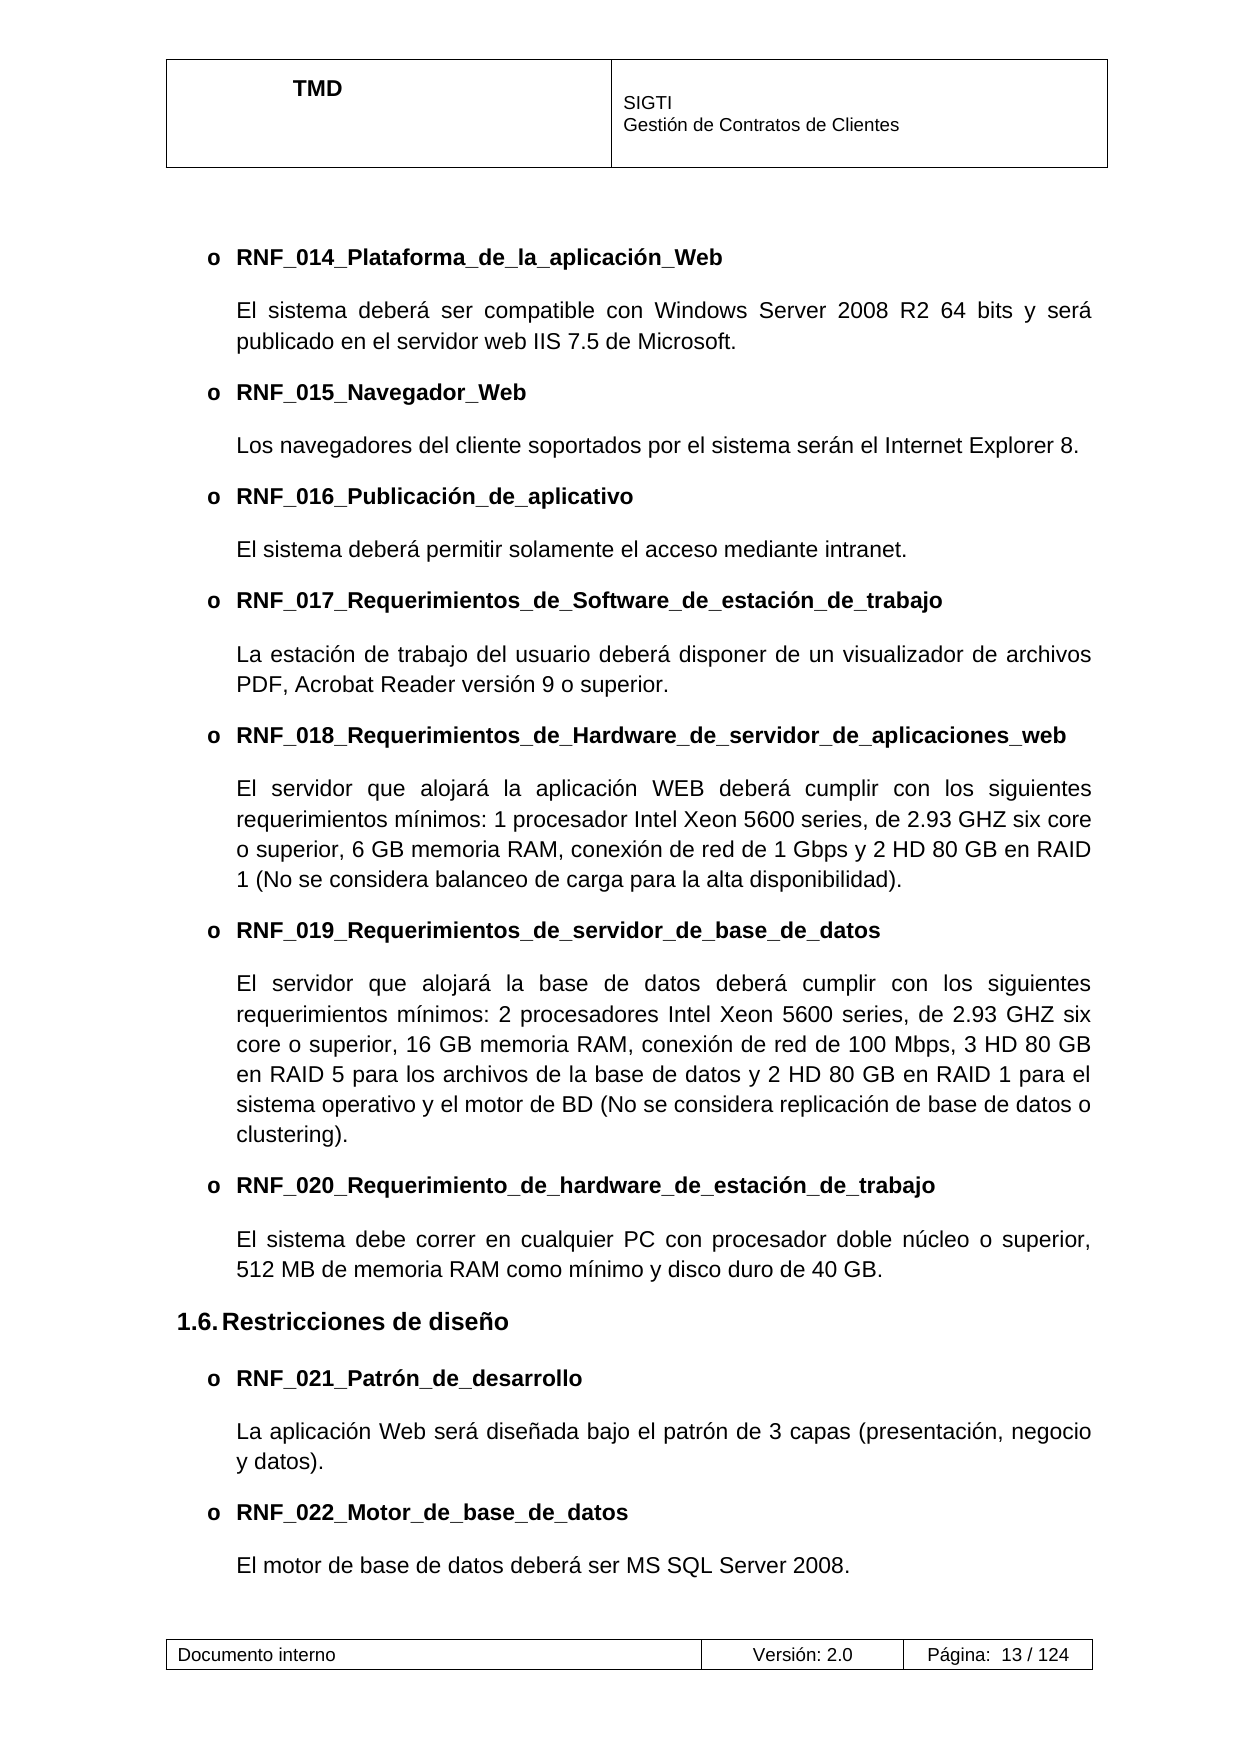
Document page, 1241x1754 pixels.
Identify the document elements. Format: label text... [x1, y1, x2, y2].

list RNF_017_Requerimientos_de_Software_de_estación_de_trabajo [207, 587, 1092, 616]
list RNF_019_Requerimientos_de_servidor_de_base_de_datos [207, 917, 1092, 945]
text El motor de base de datos deberá ser MS SQL Server 2008. [236, 1552, 1092, 1579]
list RNF_014_Plataforma_de_la_aplicación_Web [207, 244, 1092, 272]
subtitle Restricciones de diseño [177, 1307, 1092, 1336]
text La estación de trabajo del usuario deberá disponer de un visualizador de archivos PDF, Acrobat Reader versión 9 o superior. [236, 641, 1092, 697]
text Los navegadores del cliente soportados por el sistema serán el Internet Explorer 8. [236, 432, 1092, 458]
list RNF_021_Patrón_de_desarrollo [207, 1364, 1092, 1393]
text El servidor que alojará la aplicación WEB deberá cumplir con los siguientes requerimientos mínimos: 1 procesador Intel Xeon 5600 series, de 2.93 GHZ six core o superior, 6 GB memoria RAM, conexión de red de 1 Gbps y 2 HD 80 GB en RAID 1 (No se considera balanceo de carga para la alta disponibilidad). [236, 775, 1092, 892]
list RNF_018_Requerimientos_de_Hardware_de_servidor_de_aplicaciones_web [207, 722, 1092, 750]
text El sistema deberá ser compatible con Windows Server 2008 R2 64 bits y será publicado en el servidor web IIS 7.5 de Microsoft. [236, 297, 1092, 354]
text El sistema deberá permitir solamente el acceso mediante intranet. [236, 536, 1092, 563]
text El sistema debe correr en cualquier PC con procesador doble núcleo o superior, 512 MB de memoria RAM como mínimo y disco duro de 40 GB. [236, 1226, 1092, 1282]
list RNF_015_Navegador_Web [207, 379, 1092, 407]
list RNF_016_Publicación_de_aplicativo [207, 483, 1092, 511]
list RNF_020_Requerimiento_de_hardware_de_estación_de_trabajo [207, 1172, 1092, 1201]
list RNF_022_Motor_de_base_de_datos [207, 1499, 1092, 1527]
text El servidor que alojará la base de datos deberá cumplir con los siguientes requerimientos mínimos: 2 procesadores Intel Xeon 5600 series, de 2.93 GHZ six core o superior, 16 GB memoria RAM, conexión de red de 100 Mbps, 3 HD 80 GB en RAID 5 para los archivos de la base de datos y 2 HD 80 GB en RAID 1 para el sistema operativo y el motor de BD (No se considera replicación de base de datos o clustering). [236, 970, 1092, 1148]
text La aplicación Web será diseñada bajo el patrón de 3 capas (presentación, negocio y datos). [236, 1418, 1092, 1474]
